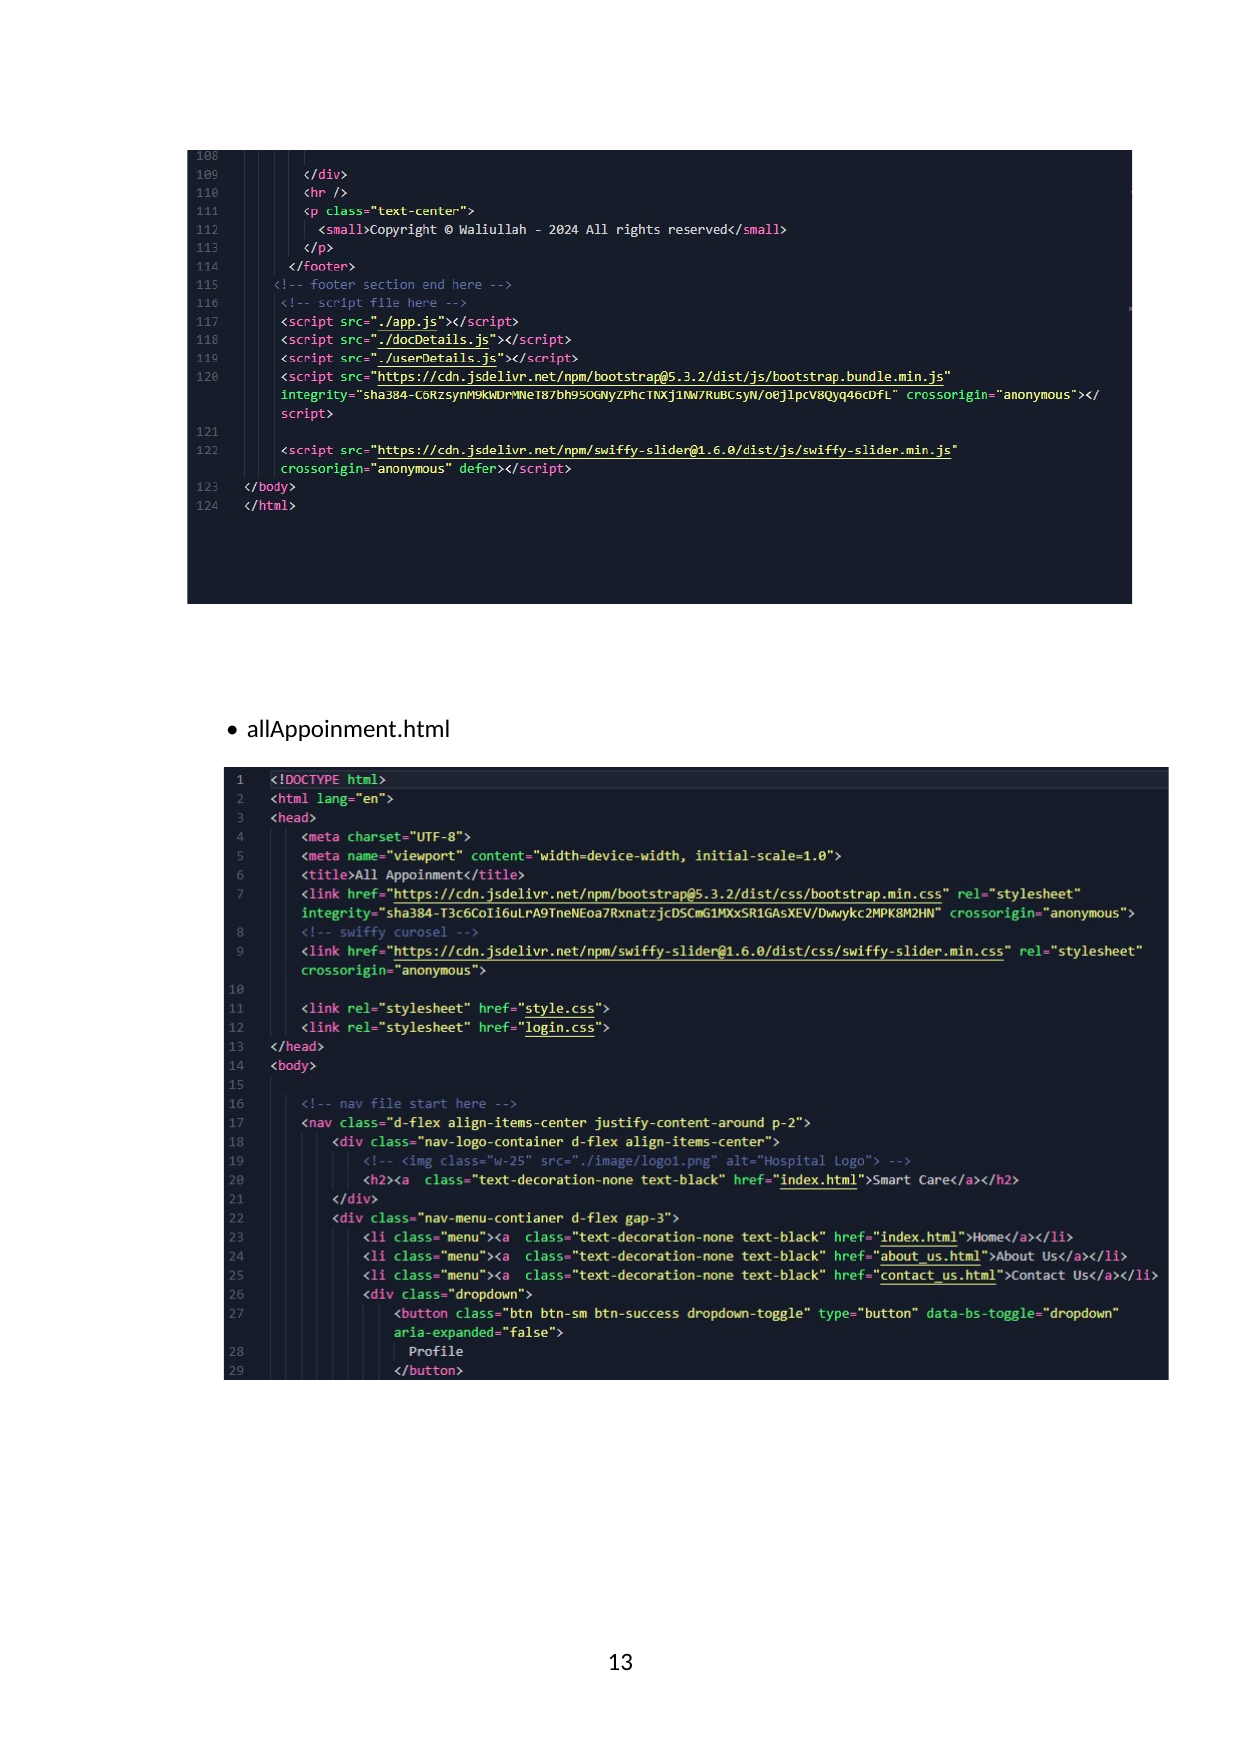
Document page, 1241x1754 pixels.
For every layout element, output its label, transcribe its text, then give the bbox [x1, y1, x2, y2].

picture [187, 150, 1133, 604]
picture [223, 767, 1169, 1380]
list allAppoinment.html [226, 713, 1054, 743]
